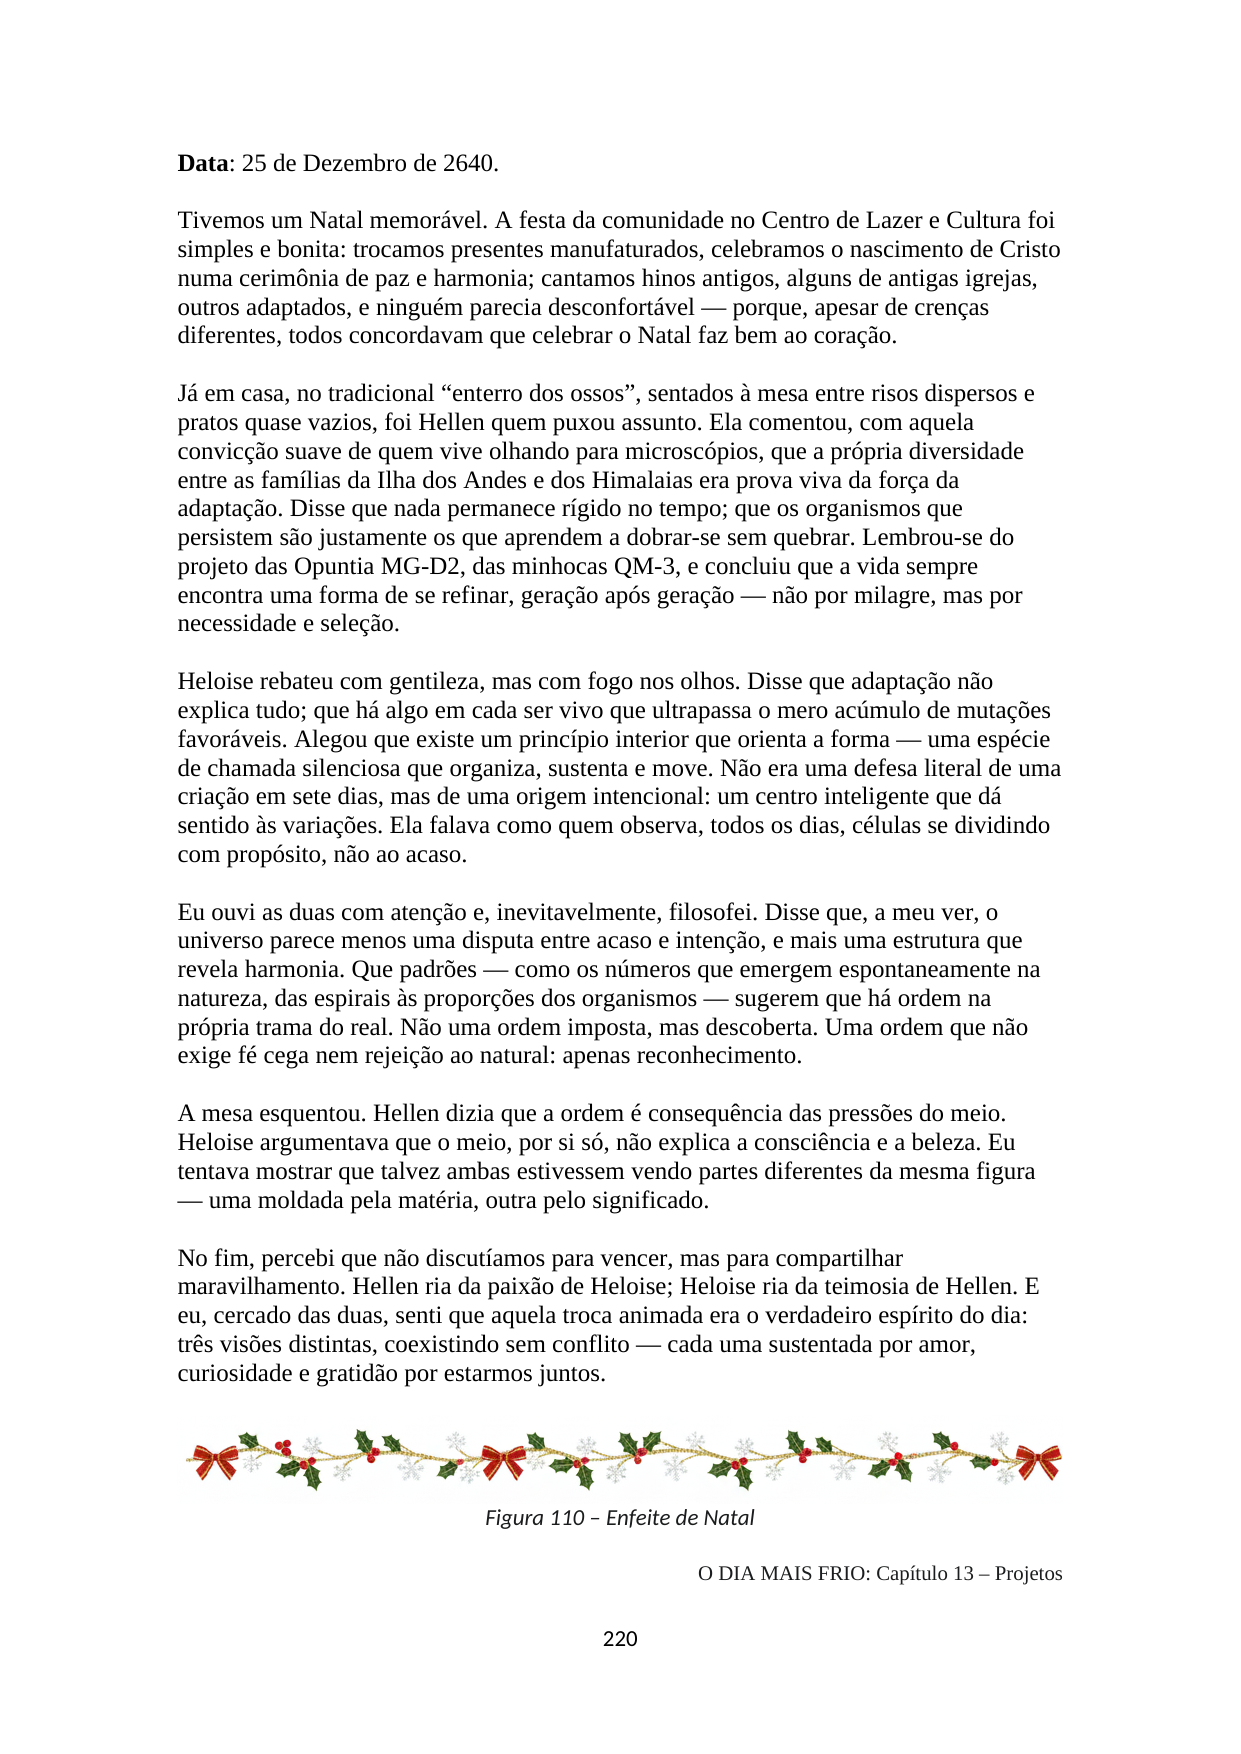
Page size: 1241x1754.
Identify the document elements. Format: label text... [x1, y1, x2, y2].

text Data: 25 de Dezembro de 2640. [177, 148, 1063, 176]
text Tivemos um Natal memorável. A festa da comunidade no Centro de Lazer e Cultura foi simples e bonita: trocamos presentes manufaturados, celebramos o nascimento de Cristo numa cerimônia de paz e harmonia; cantamos hinos antigos, alguns de antigas igrejas, outros adaptados, e ninguém parecia desconfortável — porque, apesar de crenças diferentes, todos concordavam que celebrar o Natal faz bem ao coração. [177, 206, 1063, 349]
text Heloise rebateu com gentileza, mas com fogo nos olhos. Disse que adaptação não explica tudo; que há algo em cada ser vivo que ultrapassa o mero acúmulo de mutações favoráveis. Alegou que existe um princípio interior que orienta a forma — uma espécie de chamada silenciosa que organiza, sustenta e move. Não era uma defesa literal de uma criação em sete dias, mas de uma origem intencional: um centro inteligente que dá sentido às variações. Ela falava como quem observa, todos os dias, células se dividindo com propósito, não ao acaso. [177, 666, 1063, 868]
text Eu ouvi as duas com atenção e, inevitavelmente, filosofei. Disse que, a meu ver, o universo parece menos uma disputa entre acaso e intenção, e mais uma estrutura que revela harmonia. Que padrões — como os números que emergem espontaneamente na natureza, das espirais às proporções dos organismos — sugerem que há ordem na própria trama do real. Não uma ordem imposta, mas descoberta. Uma ordem que não exige fé cega nem rejeição ao natural: apenas reconhecimento. [177, 897, 1063, 1069]
picture [177, 1415, 1063, 1504]
text No fim, percebi que não discutíamos para vencer, mas para compartilhar maravilhamento. Hellen ria da paixão de Heloise; Heloise ria da teimosia de Hellen. E eu, cercado das duas, senti que aquela troca animada era o verdadeiro espírito do dia: três visões distintas, coexistindo sem conflito — cada uma sustentada por amor, curiosidade e gratidão por estarmos juntos. [177, 1243, 1063, 1386]
text A mesa esquentou. Hellen dizia que a ordem é consequência das pressões do meio. Heloise argumentava que o meio, por si só, não explica a consciência e a beleza. Eu tentava mostrar que talvez ambas estivessem vendo partes diferentes da mesma figura — uma moldada pela matéria, outra pelo significado. [177, 1098, 1063, 1213]
text Já em casa, no tradicional “enterro dos ossos”, sentados à mesa entre risos dispersos e pratos quase vazios, foi Hellen quem puxou assunto. Ela comentou, com aquela convicção suave de quem vive olhando para microscópios, que a própria diversidade entre as famílias da Ilha dos Andes e dos Himalaias era prova viva da força da adaptação. Disse que nada permanece rígido no tempo; que os organismos que persistem são justamente os que aprendem a dobrar-se sem quebrar. Lembrou-se do projeto das Opuntia MG-D2, das minhocas QM-3, e concluiu que a vida sempre encontra uma forma de se refinar, geração após geração — não por milagre, mas por necessidade e seleção. [177, 378, 1063, 637]
text Figura 110 – Enfeite de Natal [177, 1504, 1063, 1532]
text O DIA MAIS FRIO: Capítulo 13 – Projetos [177, 1561, 1063, 1585]
